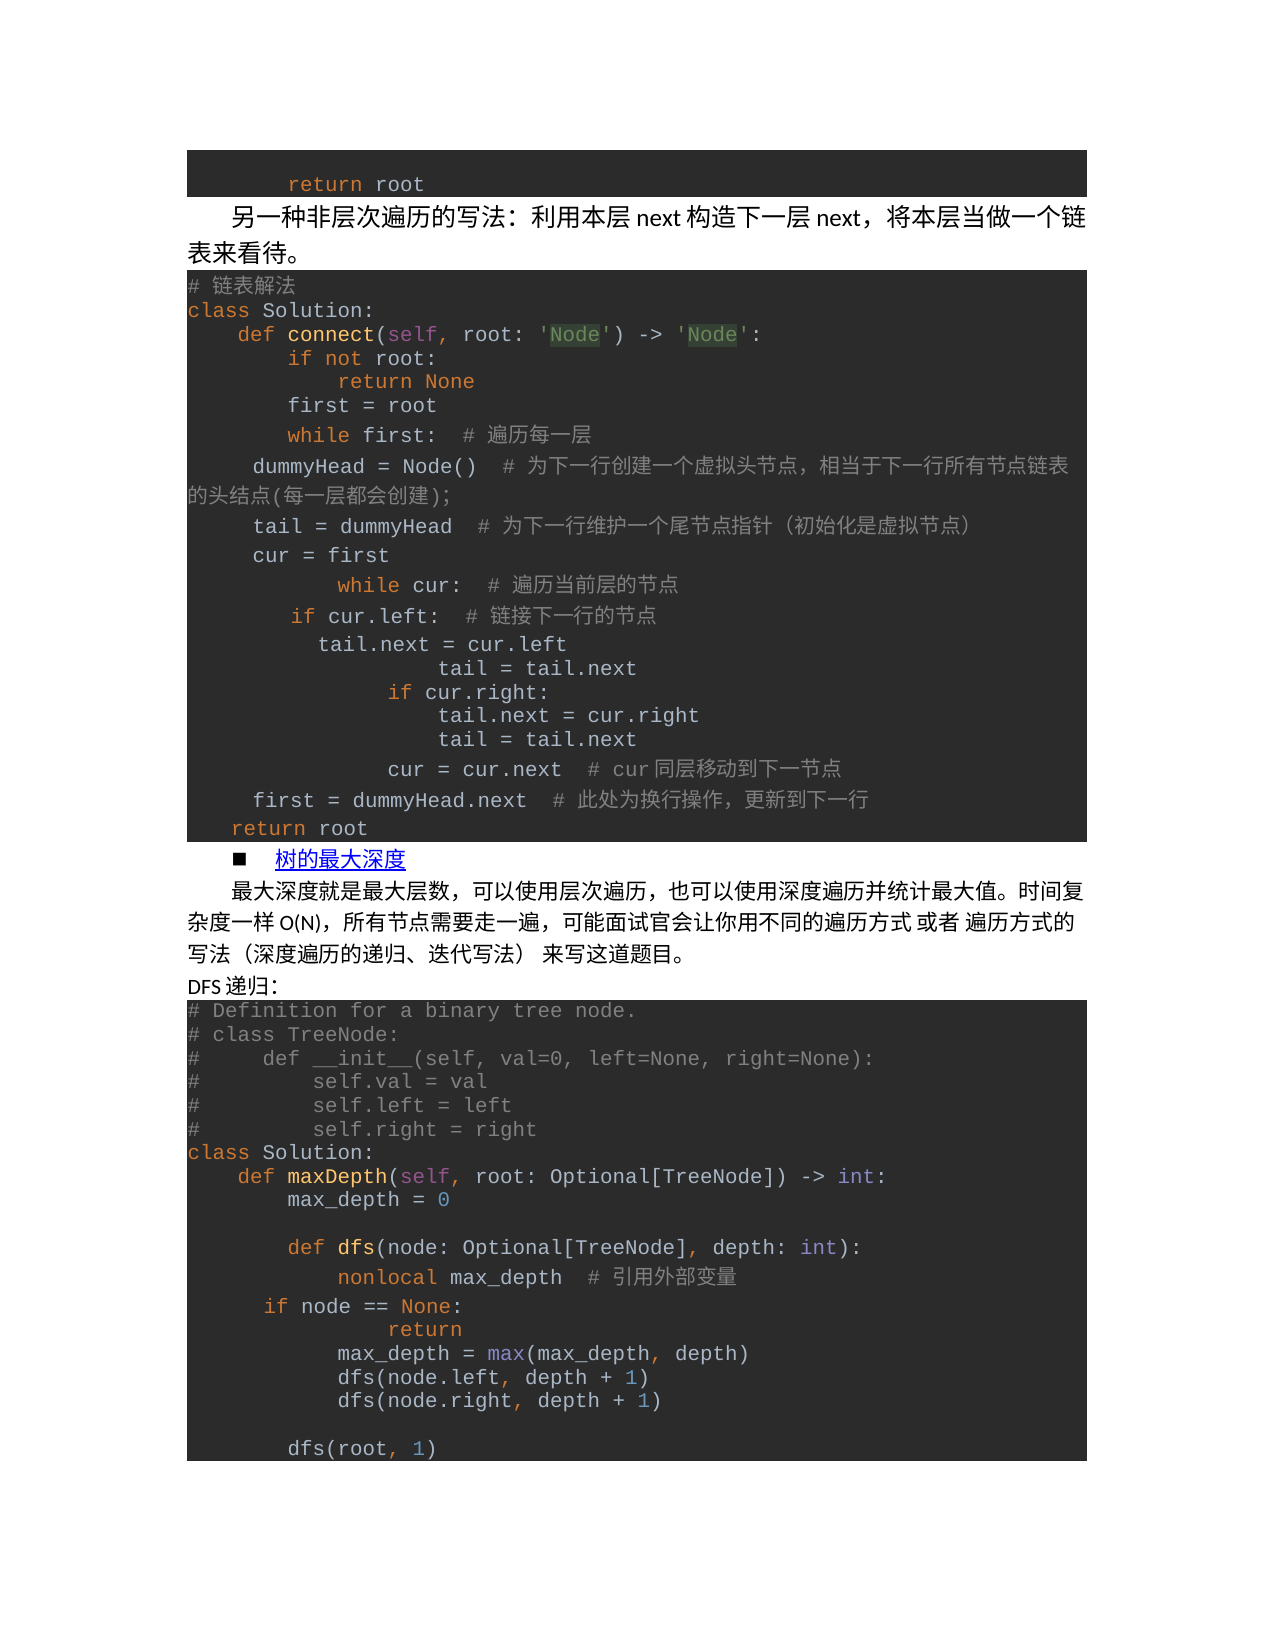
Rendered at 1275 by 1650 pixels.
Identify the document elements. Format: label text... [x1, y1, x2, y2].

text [187, 150, 1087, 197]
text # 链表解法 class Solution: def connect(self, root: 'Node') -> 'Node': if not root: return None first = root while first: # 遍历每一层 dummyHead = Node() # 为下一行创建一个虚拟头节点，相当于下一行所有节点链表的头结点(每一层都会创建)； tail = dummyHead # 为下一行维护一个尾节点指针（初始化是虚拟节点） cur = first while cur: # 遍历当前层的节点 if cur.left: # 链接下一行的节点 tail.next = cur.left tail = tail.next if cur.right: tail.next = cur.right tail = tail.next cur = cur.next # cur同层移动到下一节点 first = dummyHead.next # 此处为换行操作，更新到下一行 return root [187, 270, 1087, 842]
list 树的最大深度 [231, 842, 1087, 874]
text 另一种非层次遍历的写法：利用本层next构造下一层next，将本层当做一个链表来看待。 [187, 197, 1087, 270]
text 最大深度就是最大层数，可以使用层次遍历，也可以使用深度遍历并统计最大值。时间复杂度一样O(N)，所有节点需要走一遍，可能面试官会让你用不同的遍历方式 或者 遍历方式的写法（深度遍历的递归、迭代写法） 来写这道题目。 [187, 874, 1087, 969]
text DFS递归： [187, 969, 1087, 1000]
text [187, 1000, 1087, 1461]
